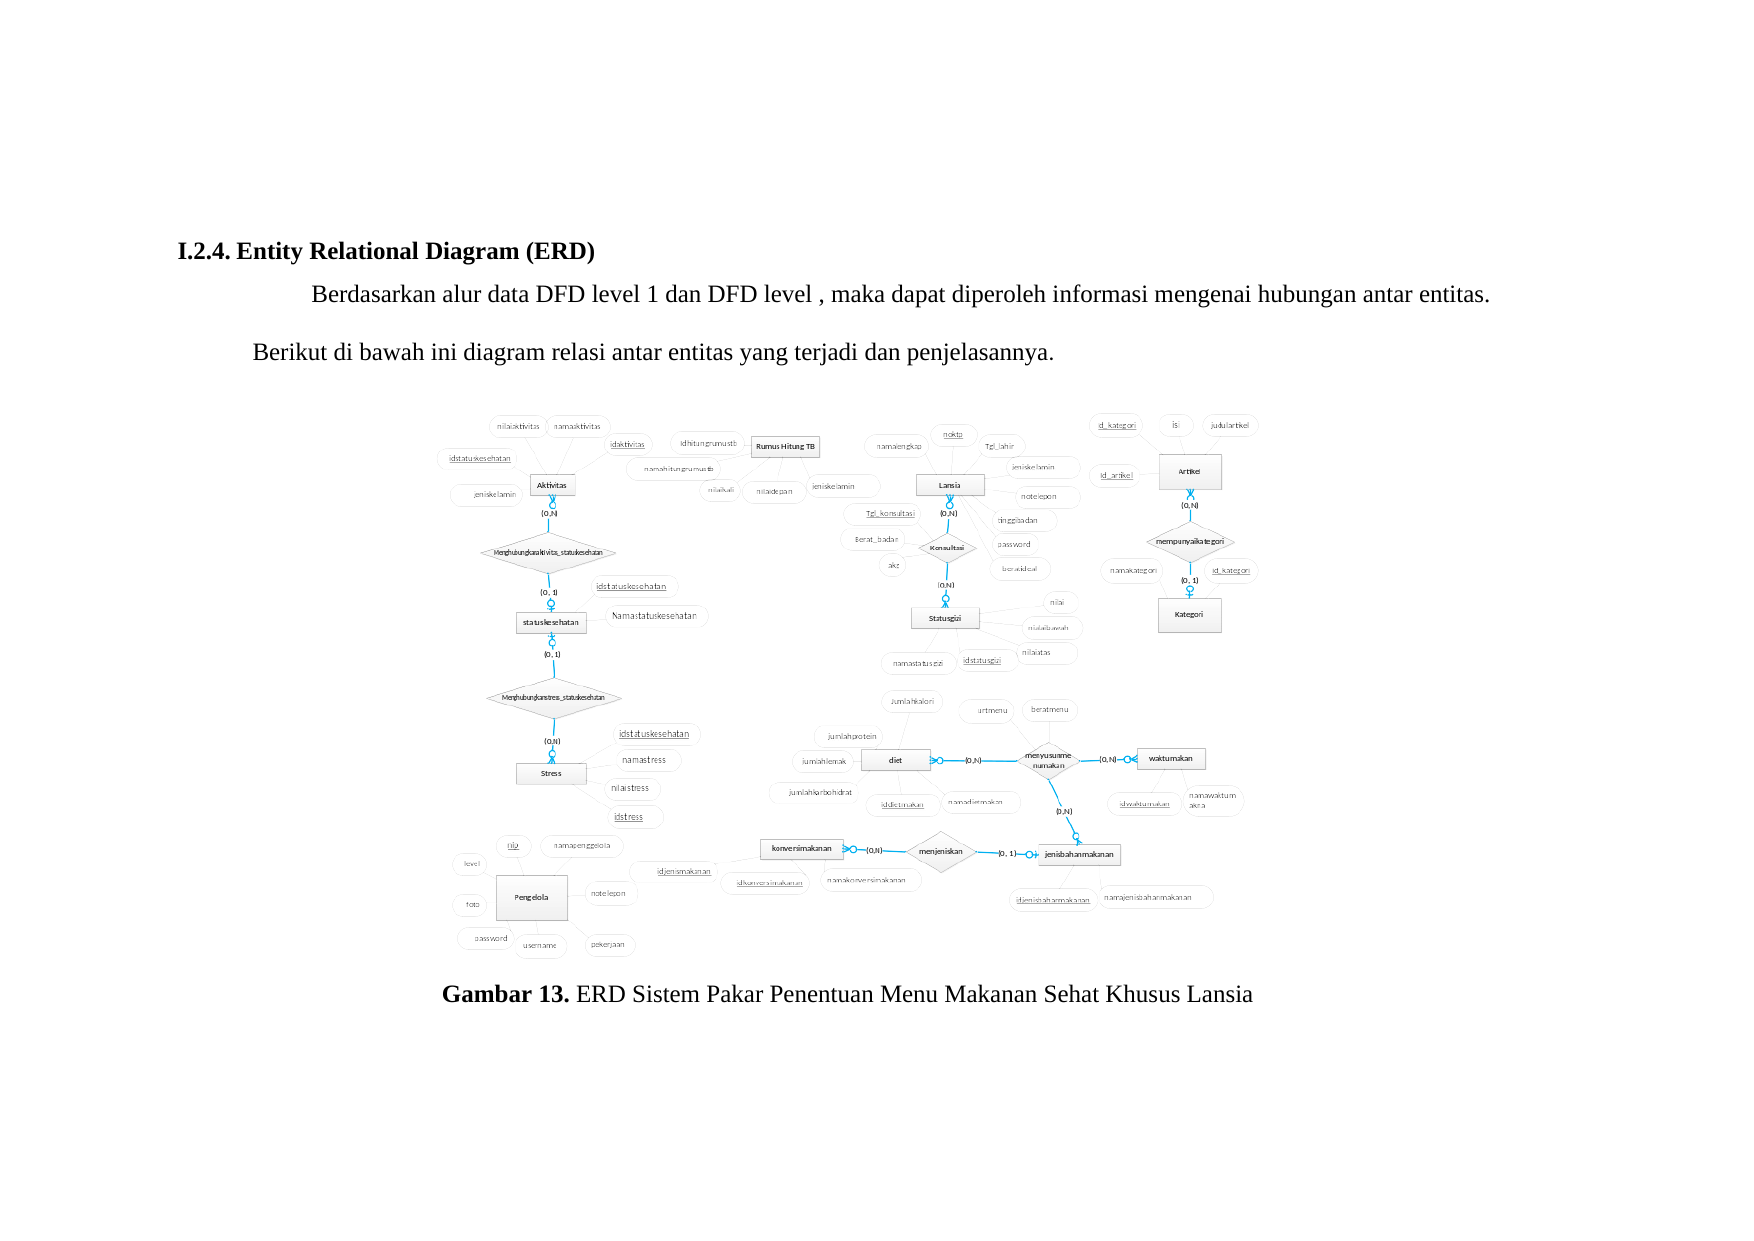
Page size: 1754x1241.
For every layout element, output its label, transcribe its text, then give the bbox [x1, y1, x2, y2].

text Berdasarkan alur data DFD level 1 dan DFD level , maka dapat diperoleh informasi mengenai hubungan antar entitas. Berikut di bawah ini diagram relasi antar entitas yang terjadi dan penjelasannya. [252, 279, 1518, 366]
subtitle Entity Relational Diagram (ERD) [177, 236, 1518, 265]
